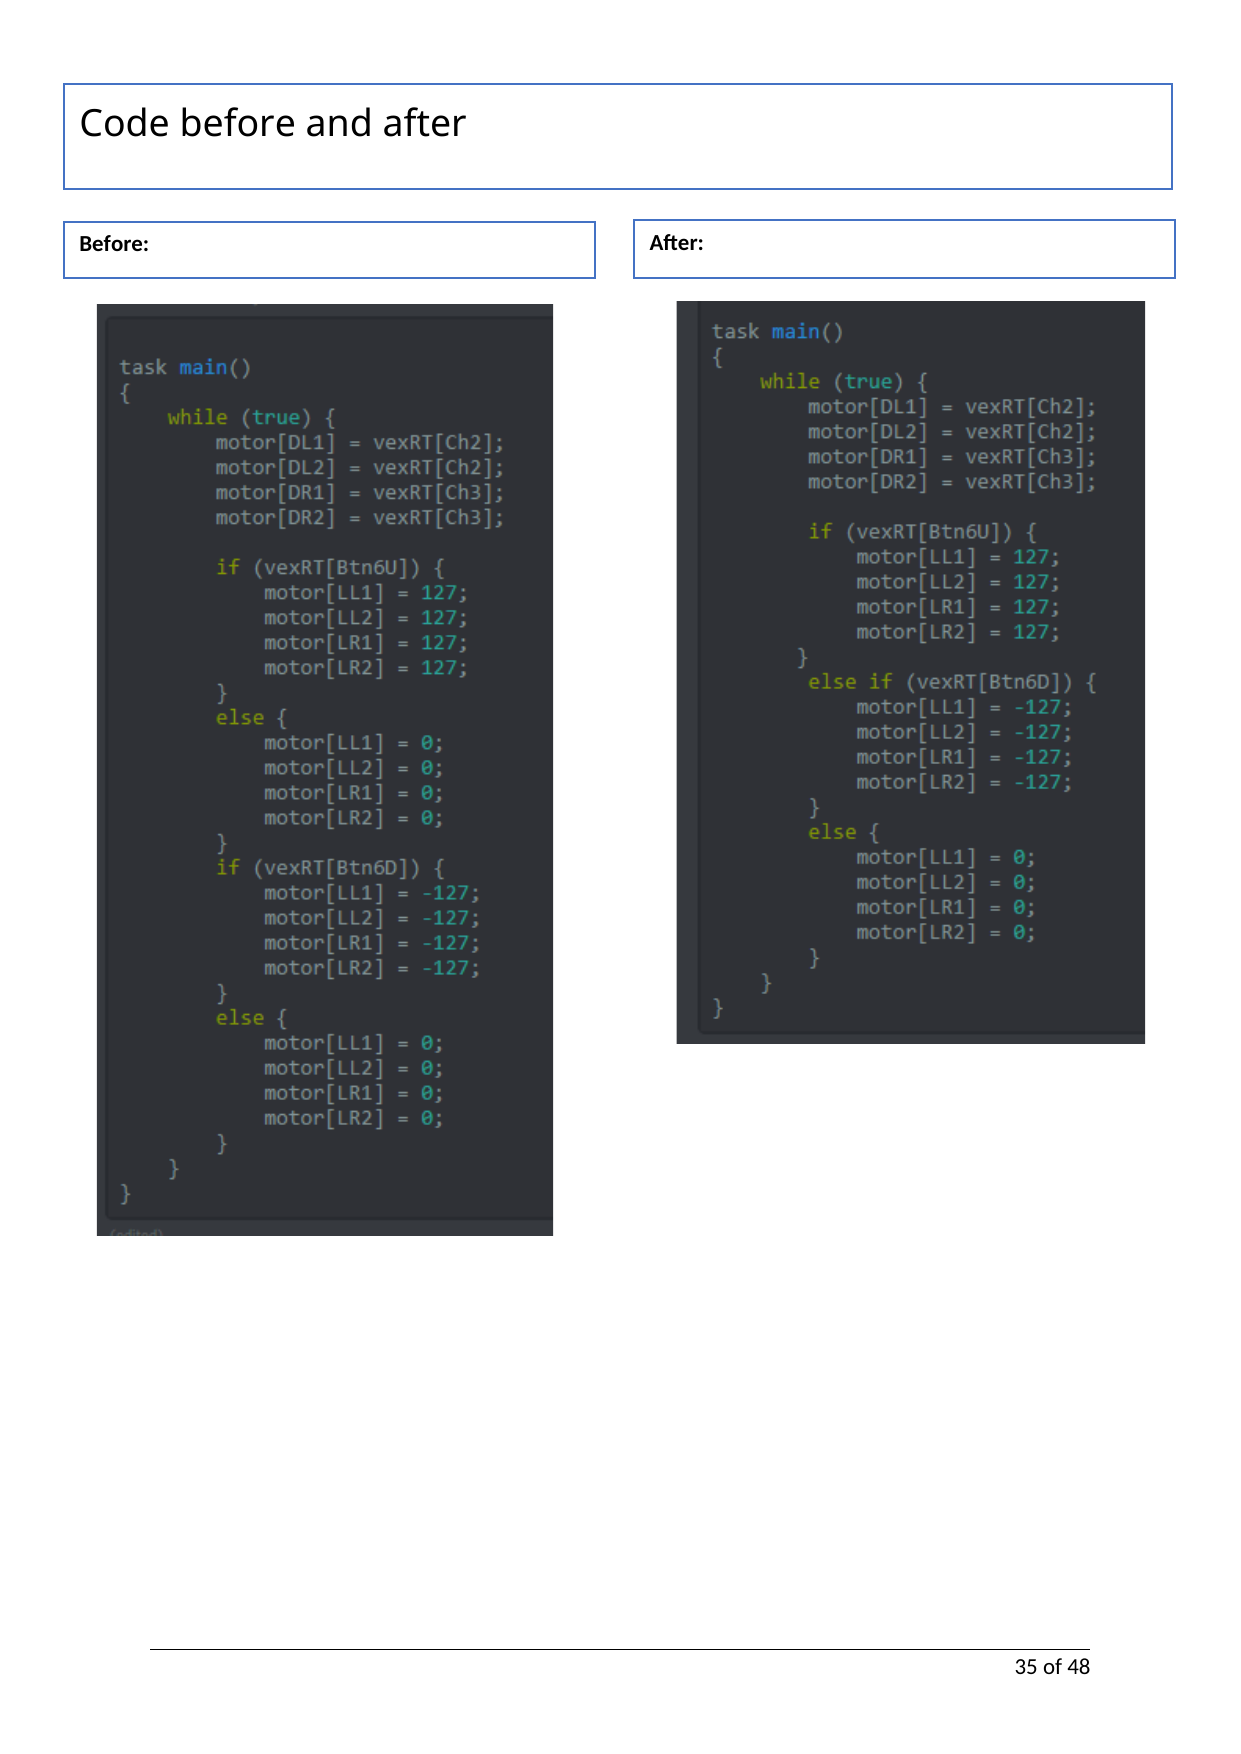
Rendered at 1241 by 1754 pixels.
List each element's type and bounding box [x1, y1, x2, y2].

picture [96, 304, 554, 1236]
picture [676, 301, 1146, 1044]
